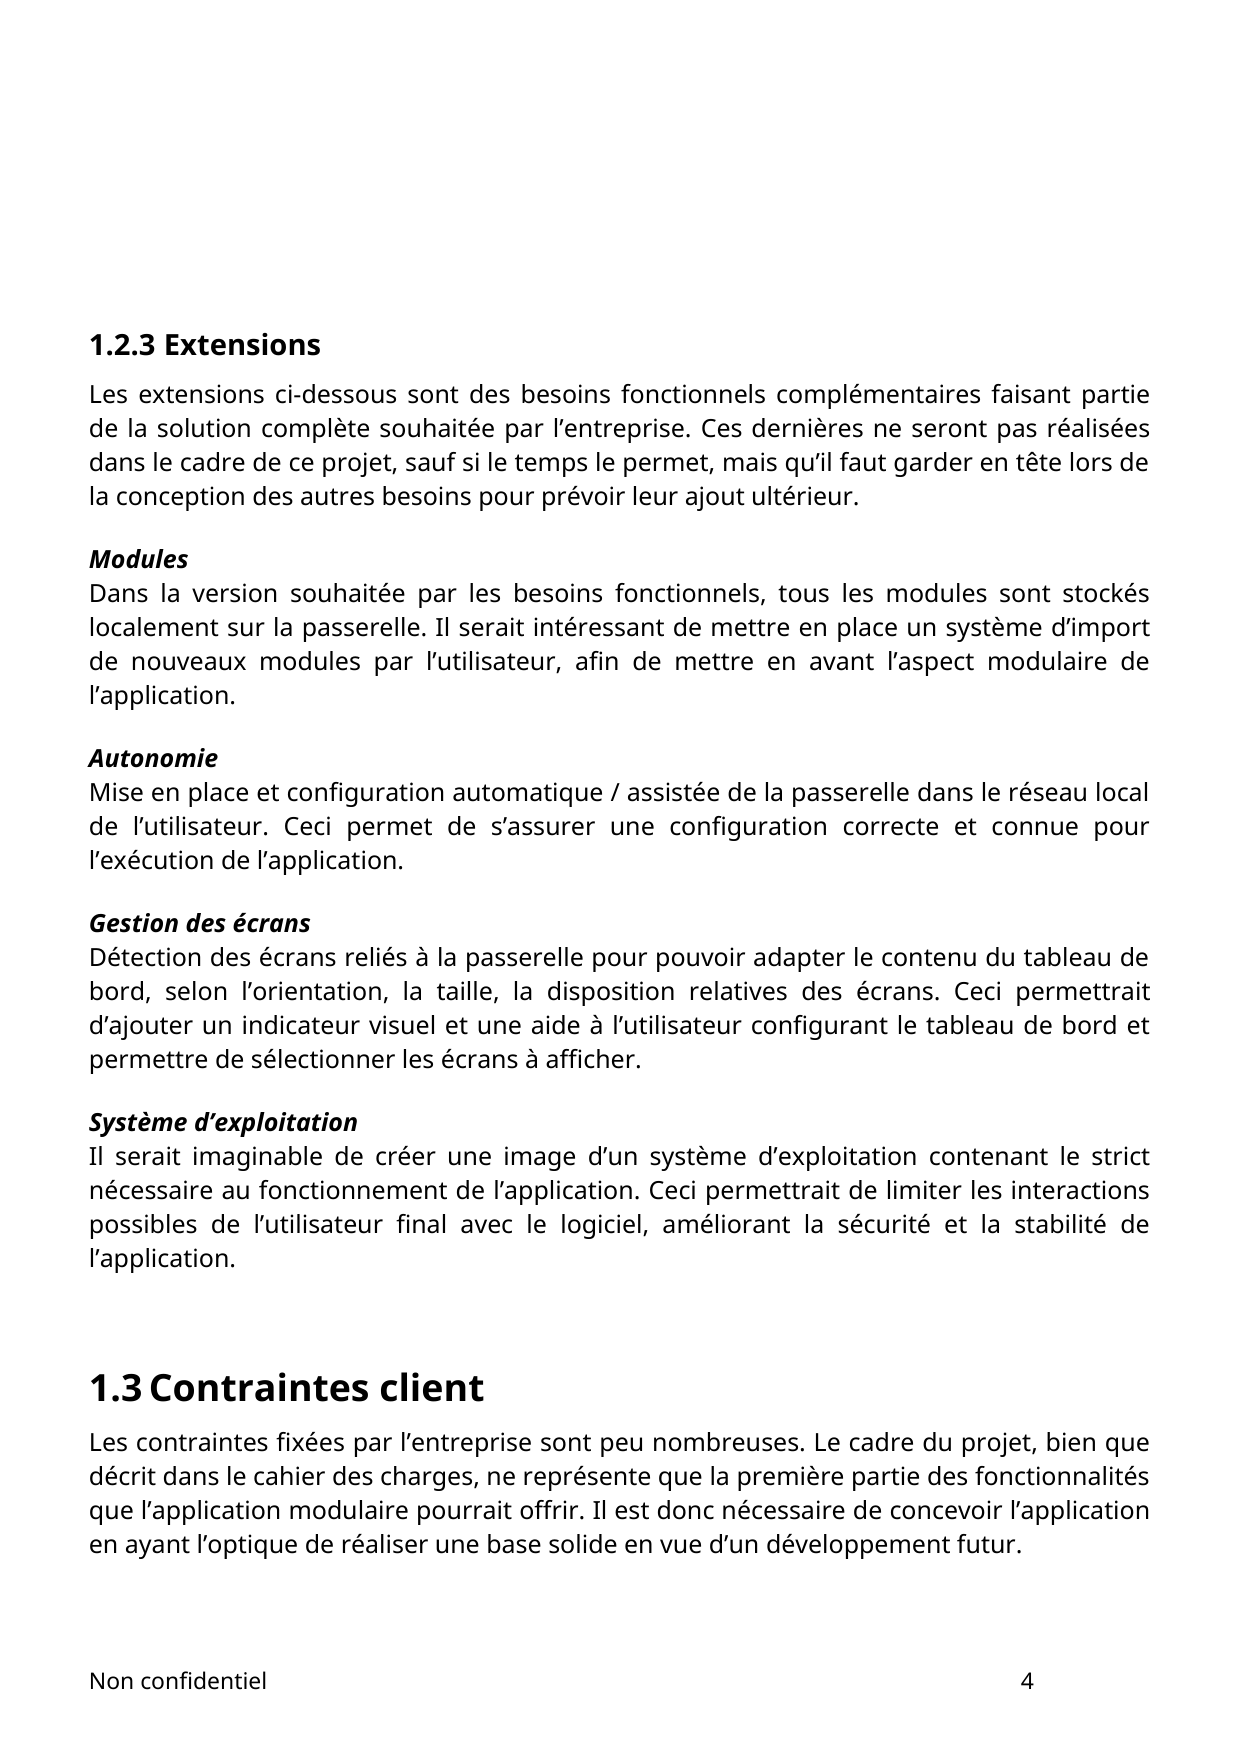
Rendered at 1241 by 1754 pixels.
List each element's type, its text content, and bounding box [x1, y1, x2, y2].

text Modules [89, 542, 1152, 576]
subtitle Contraintes client [89, 1361, 1152, 1412]
text Gestion des écrans [89, 906, 1152, 940]
text Détection des écrans reliés à la passerelle pour pouvoir adapter le contenu du tableau de bord, selon l’orientation, la taille, la disposition relatives des écrans. Ceci permettrait d’ajouter un indicateur visuel et une aide à l’utilisateur configurant le tableau de bord et permettre de sélectionner les écrans à afficher. [89, 940, 1152, 1076]
text Autonomie [89, 741, 1152, 775]
text Il serait imaginable de créer une image d’un système d’exploitation contenant le strict nécessaire au fonctionnement de l’application. Ceci permettrait de limiter les interactions possibles de l’utilisateur final avec le logiciel, améliorant la sécurité et la stabilité de l’application. [89, 1139, 1152, 1275]
text Mise en place et configuration automatique / assistée de la passerelle dans le réseau local de l’utilisateur. Ceci permet de s’assurer une configuration correcte et connue pour l’exécution de l’application. [89, 775, 1152, 877]
text Dans la version souhaitée par les besoins fonctionnels, tous les modules sont stockés localement sur la passerelle. Il serait intéressant de mettre en place un système d’import de nouveaux modules par l’utilisateur, afin de mettre en avant l’aspect modulaire de l’application. [89, 576, 1152, 712]
text Système d’exploitation [89, 1105, 1152, 1139]
text Les contraintes fixées par l’entreprise sont peu nombreuses. Le cadre du projet, bien que décrit dans le cahier des charges, ne représente que la première partie des fonctionnalités que l’application modulaire pourrait offrir. Il est donc nécessaire de concevoir l’application en ayant l’optique de réaliser une base solide en vue d’un développement futur. [89, 1425, 1152, 1561]
subtitle Extensions [89, 324, 1152, 364]
text Les extensions ci-dessous sont des besoins fonctionnels complémentaires faisant partie de la solution complète souhaitée par l’entreprise. Ces dernières ne seront pas réalisées dans le cadre de ce projet, sauf si le temps le permet, mais qu’il faut garder en tête lors de la conception des autres besoins pour prévoir leur ajout ultérieur. [89, 377, 1152, 513]
